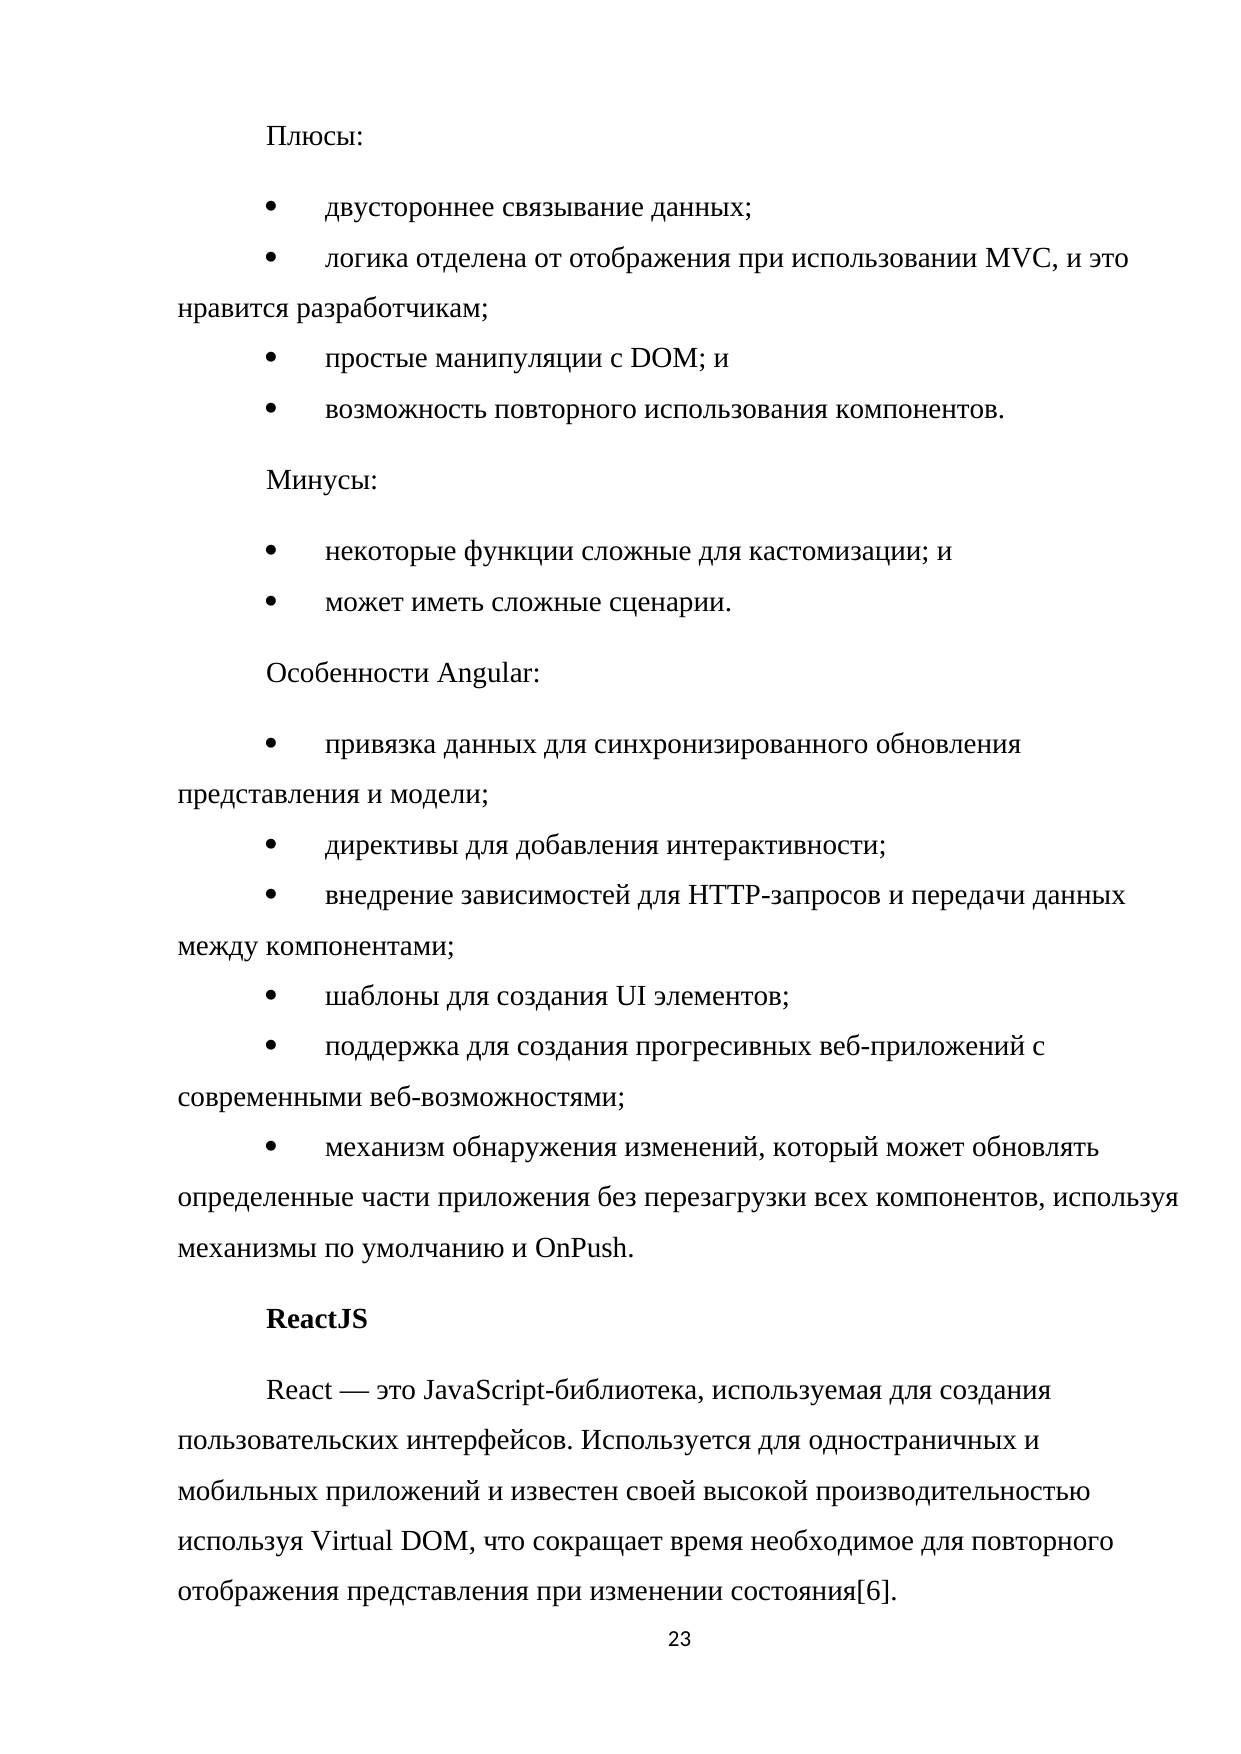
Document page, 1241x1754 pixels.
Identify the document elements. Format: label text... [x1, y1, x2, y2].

list простые манипуляции с DOM; и [177, 340, 1181, 374]
text Особенности Angular: [177, 655, 1181, 688]
text Минусы: [177, 462, 1181, 496]
list логика отделена от отображения при использовании MVC, и это нравится разработчикам; [177, 240, 1181, 324]
text React — это JavaScript-библиотека, используемая для создания пользовательских интерфейсов. Используется для одностраничных и мобильных приложений и известен своей высокой производительностью используя Virtual DOM, что сокращает время необходимое для повторного отображения представления при изменении состояния[6]. [177, 1372, 1181, 1607]
text ReactJS [177, 1301, 1181, 1334]
list поддержка для создания прогресивных веб-приложений с современными веб-возможностями; [177, 1028, 1181, 1112]
list возможность повторного использования компонентов. [177, 391, 1181, 424]
list директивы для добавления интерактивности; [177, 827, 1181, 860]
list может иметь сложные сценарии. [177, 584, 1181, 617]
list шаблоны для создания UI элементов; [177, 978, 1181, 1012]
list внедрение зависимостей для HTTP-запросов и передачи данных между компонентами; [177, 877, 1181, 961]
list некоторые функции сложные для кастомизации; и [177, 533, 1181, 567]
list привязка данных для синхронизированного обновления представления и модели; [177, 726, 1181, 810]
list двустороннее связывание данных; [177, 189, 1181, 223]
text Плюсы: [177, 118, 1181, 152]
list механизм обнаружения изменений, который может обновлять определенные части приложения без перезагрузки всех компонентов, используя механизмы по умолчанию и OnPush. [177, 1129, 1181, 1263]
